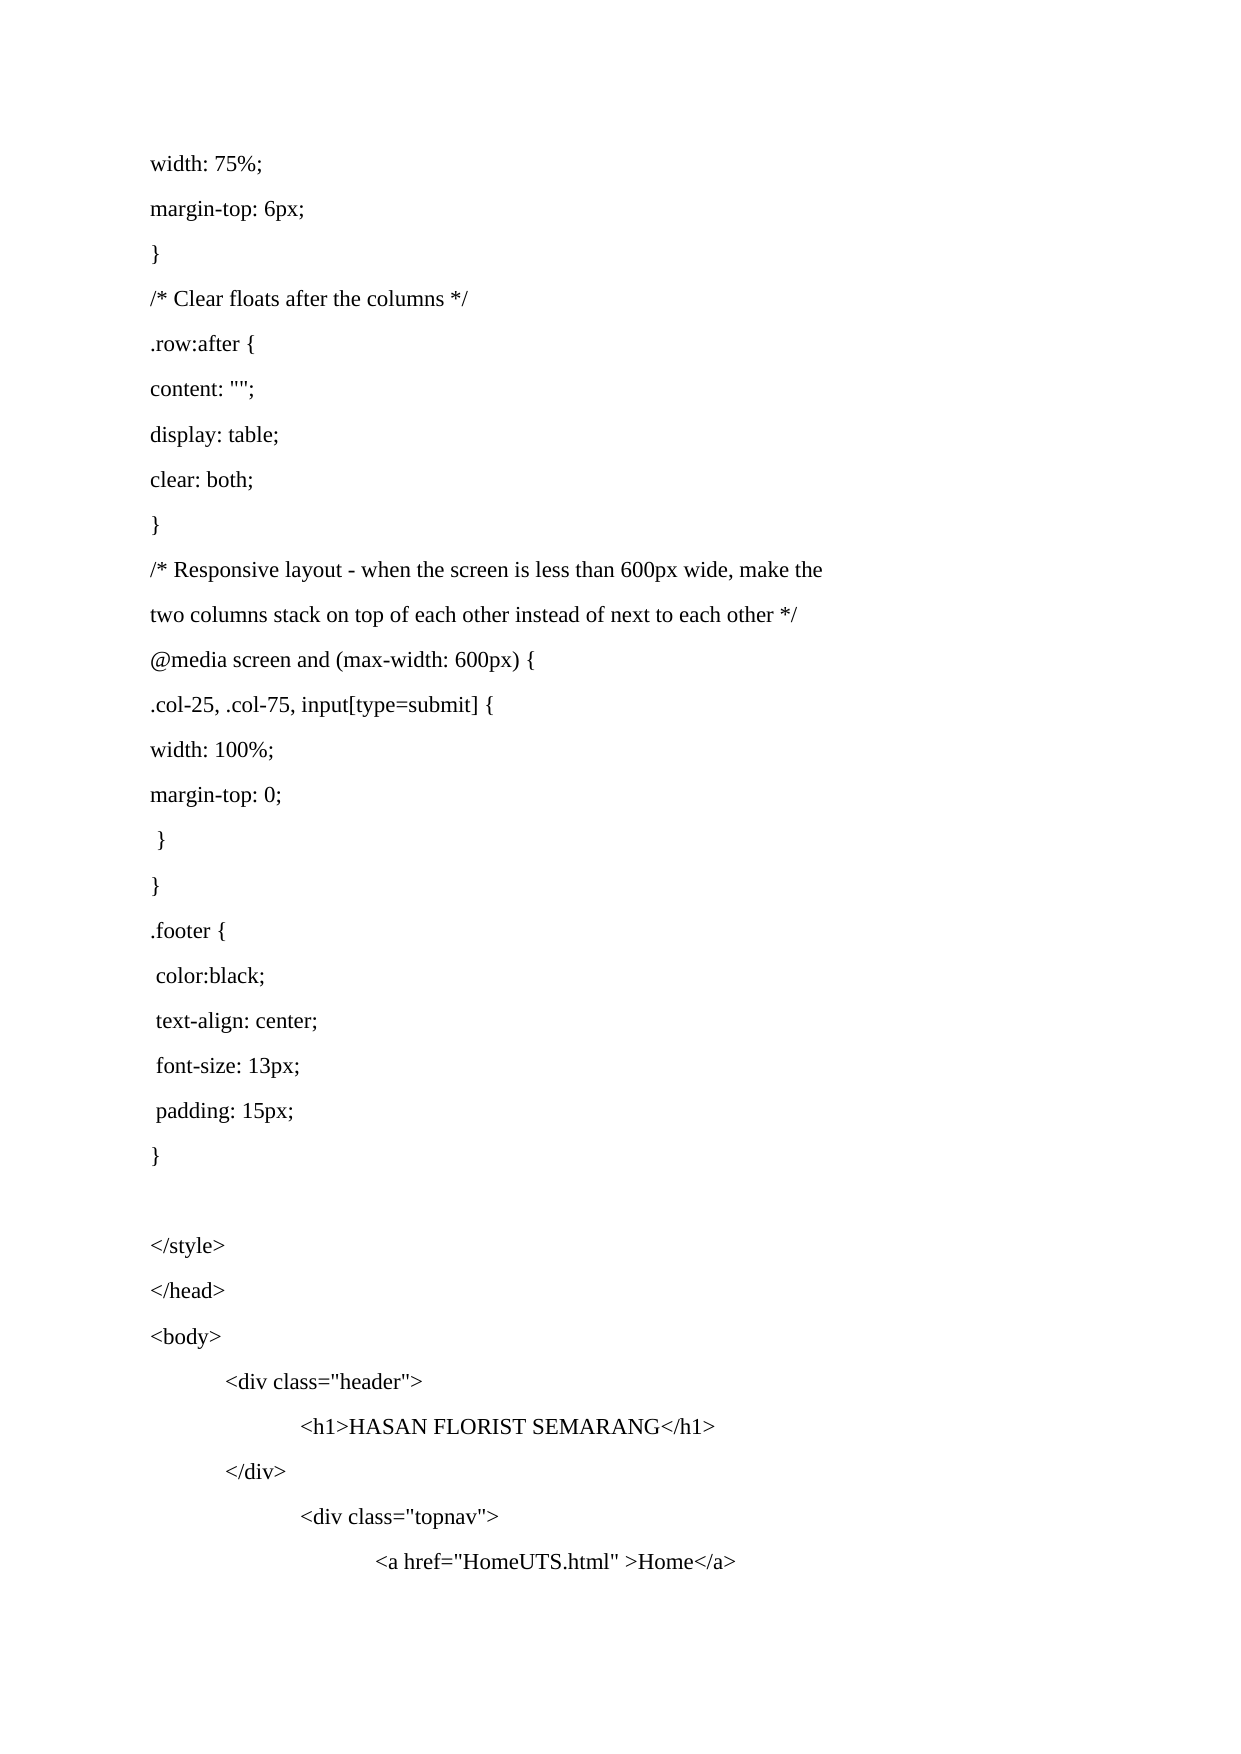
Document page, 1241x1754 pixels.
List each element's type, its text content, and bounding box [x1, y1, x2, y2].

text <div class="topnav"> [150, 1503, 1090, 1529]
text } [150, 827, 1090, 853]
text <div class="header"> [150, 1368, 1090, 1394]
text padding: 15px; [150, 1097, 1090, 1123]
text width: 75%; [150, 150, 1090, 176]
text } [150, 511, 1090, 537]
text <body> [150, 1323, 1090, 1349]
text content: ""; [150, 376, 1090, 402]
text clear: both; [150, 466, 1090, 492]
text </head> [150, 1278, 1090, 1304]
text /* Responsive layout - when the screen is less than 600px wide, make the [150, 556, 1090, 582]
text text-align: center; [150, 1007, 1090, 1033]
text margin-top: 0; [150, 781, 1090, 808]
text } [150, 872, 1090, 898]
text display: table; [150, 421, 1090, 447]
text .footer { [150, 917, 1090, 943]
text <a href="HomeUTS.html" >Home</a> [150, 1548, 1090, 1574]
text .col-25, .col-75, input[type=submit] { [150, 691, 1090, 718]
text color:black; [150, 962, 1090, 988]
text } [150, 240, 1090, 267]
text /* Clear floats after the columns */ [150, 285, 1090, 312]
text margin-top: 6px; [150, 195, 1090, 221]
text <h1>HASAN FLORIST SEMARANG</h1> [150, 1413, 1090, 1439]
text two columns stack on top of each other instead of next to each other */ [150, 601, 1090, 627]
text </style> [150, 1232, 1090, 1259]
text .row:after { [150, 330, 1090, 357]
text font-size: 13px; [150, 1052, 1090, 1078]
text @media screen and (max-width: 600px) { [150, 646, 1090, 672]
text width: 100%; [150, 736, 1090, 763]
text } [150, 1142, 1090, 1169]
text </div> [150, 1458, 1090, 1484]
